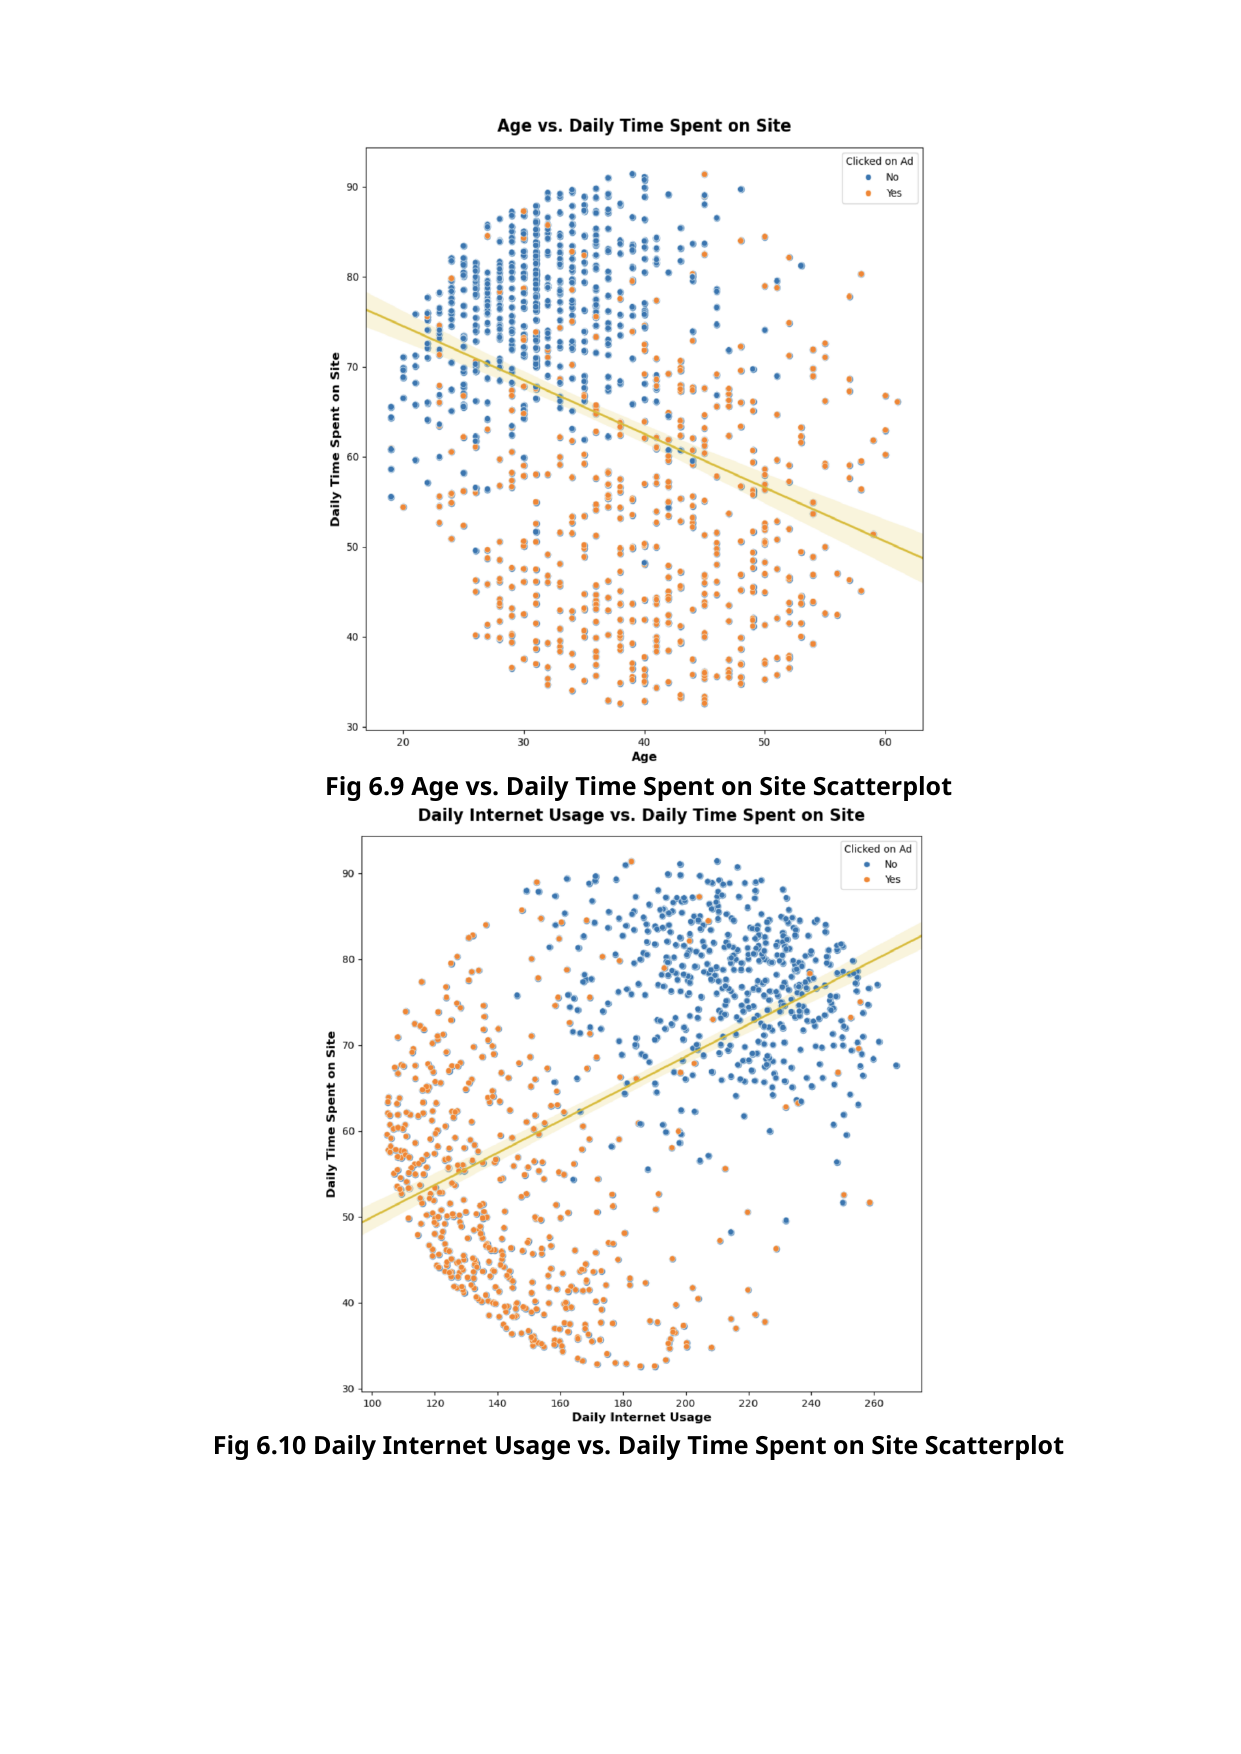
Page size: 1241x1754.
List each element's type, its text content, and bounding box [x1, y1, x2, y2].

text Fig 6.9 Age vs. Daily Time Spent on Site Scatterplot [187, 768, 1090, 802]
text Fig 6.10 Daily Internet Usage vs. Daily Time Spent on Site Scatterplot [187, 1428, 1090, 1462]
picture [309, 802, 969, 1428]
picture [317, 112, 961, 769]
